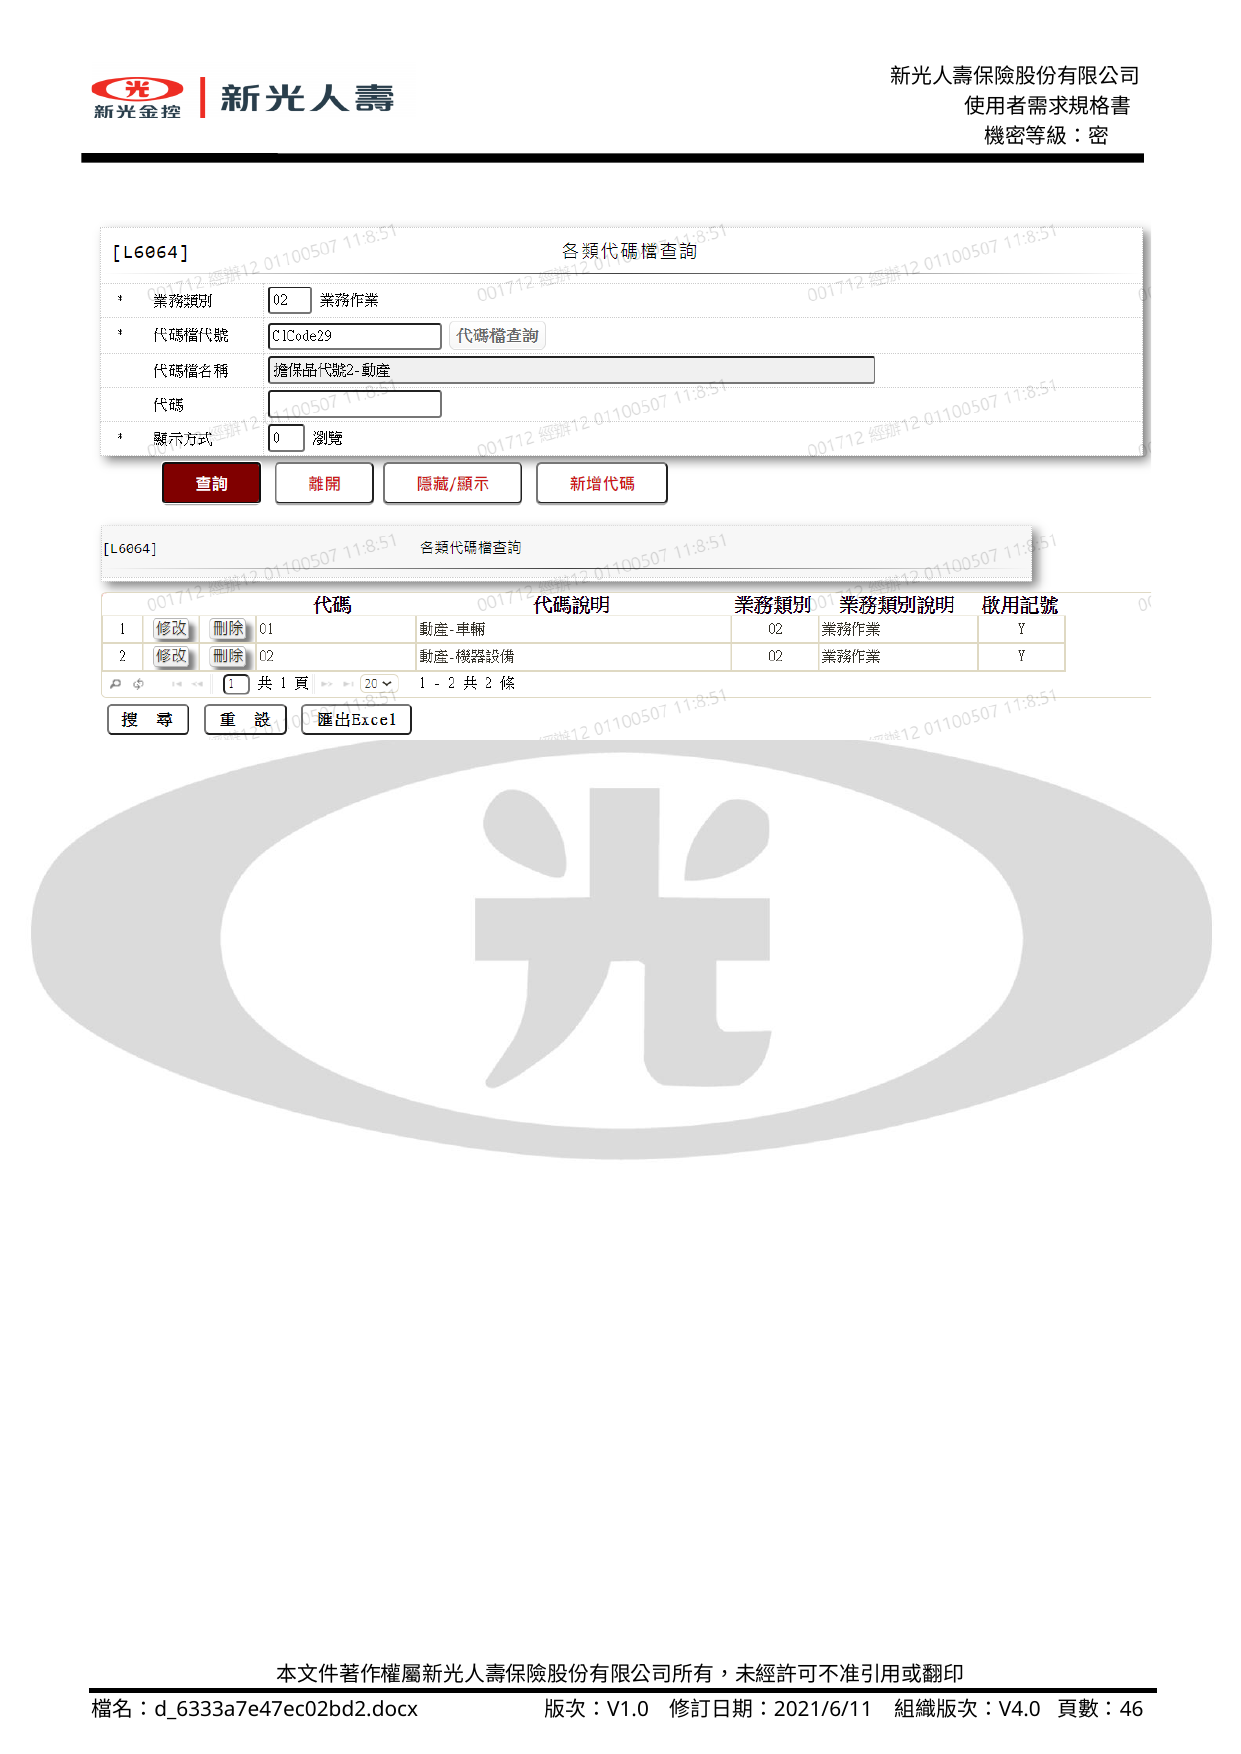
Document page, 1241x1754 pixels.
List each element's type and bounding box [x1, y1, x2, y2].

picture [25, 220, 1215, 1166]
picture [91, 61, 417, 118]
